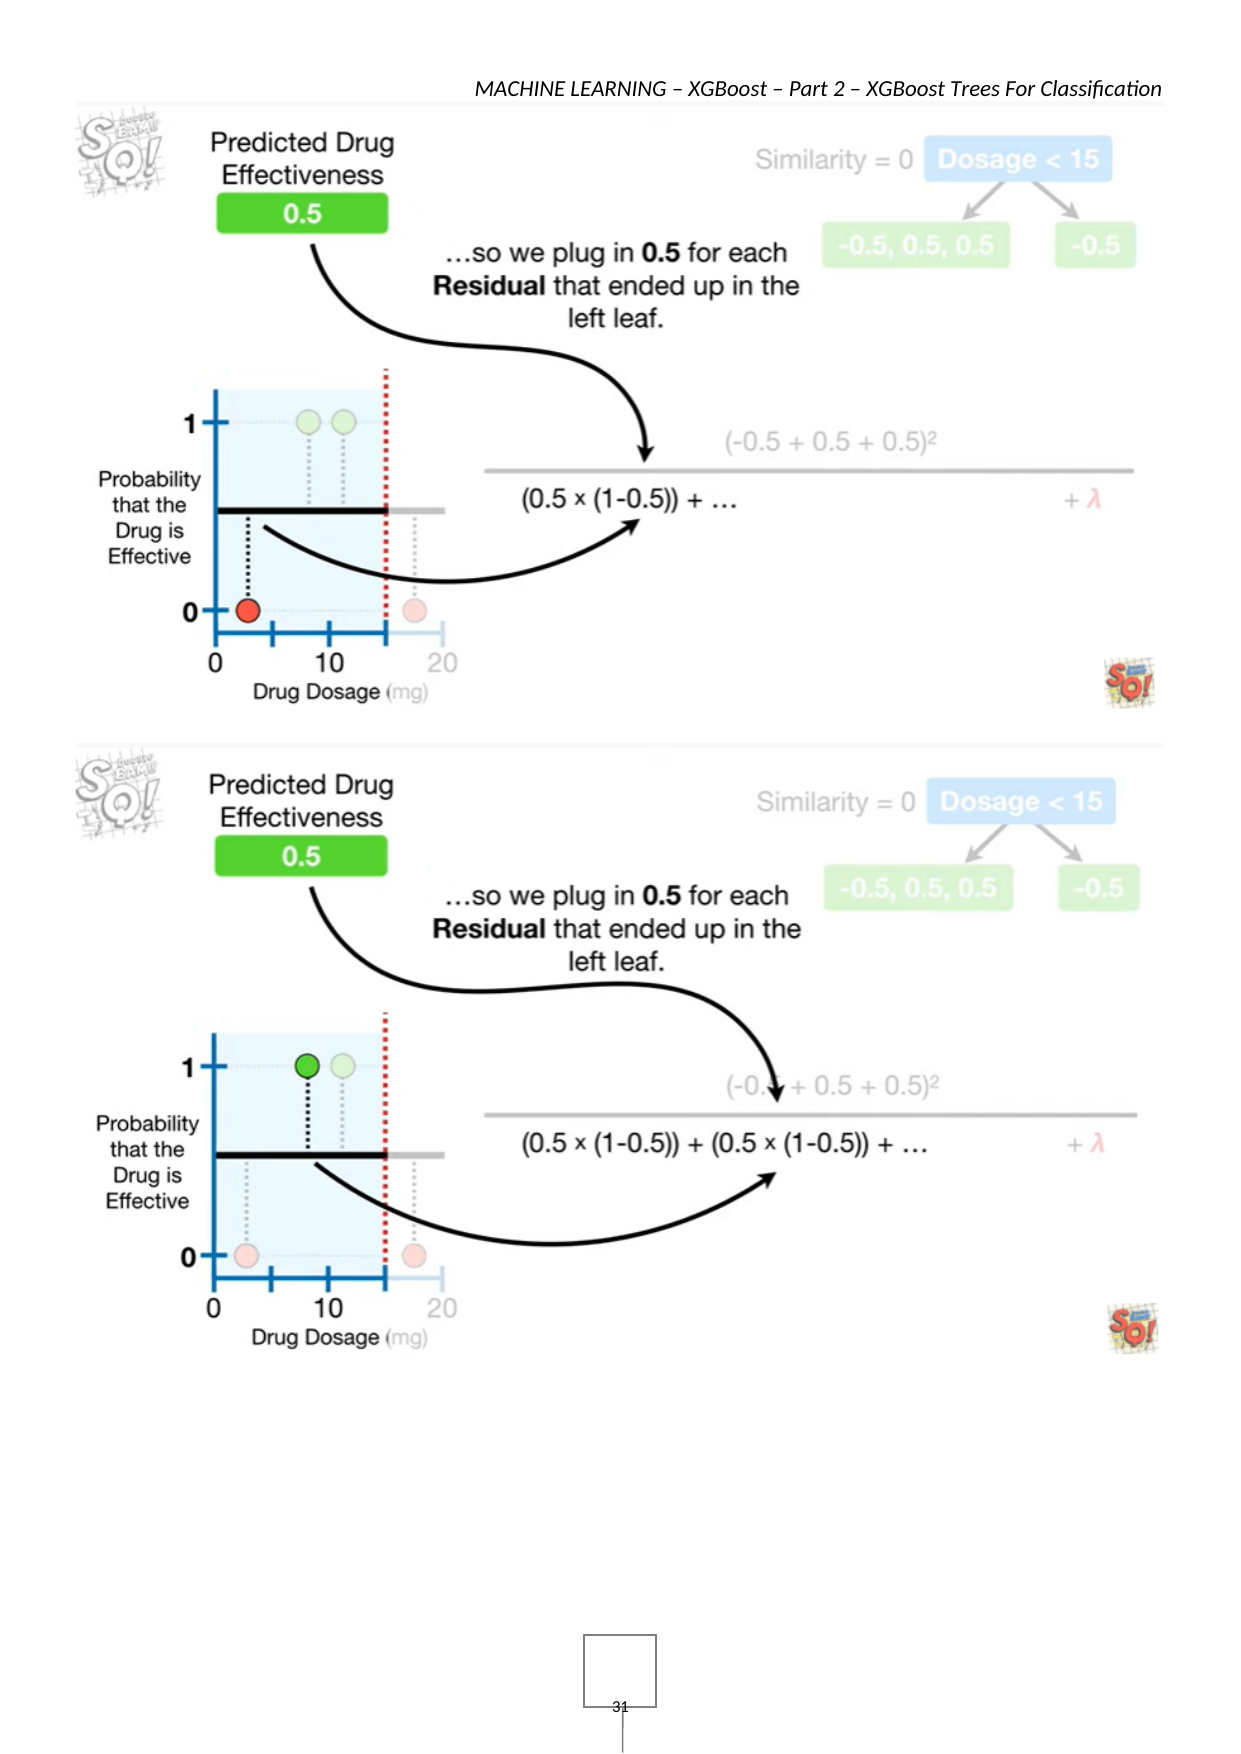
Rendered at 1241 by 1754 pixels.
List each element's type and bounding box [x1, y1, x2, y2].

picture [75, 101, 1166, 716]
picture [75, 743, 1166, 1363]
